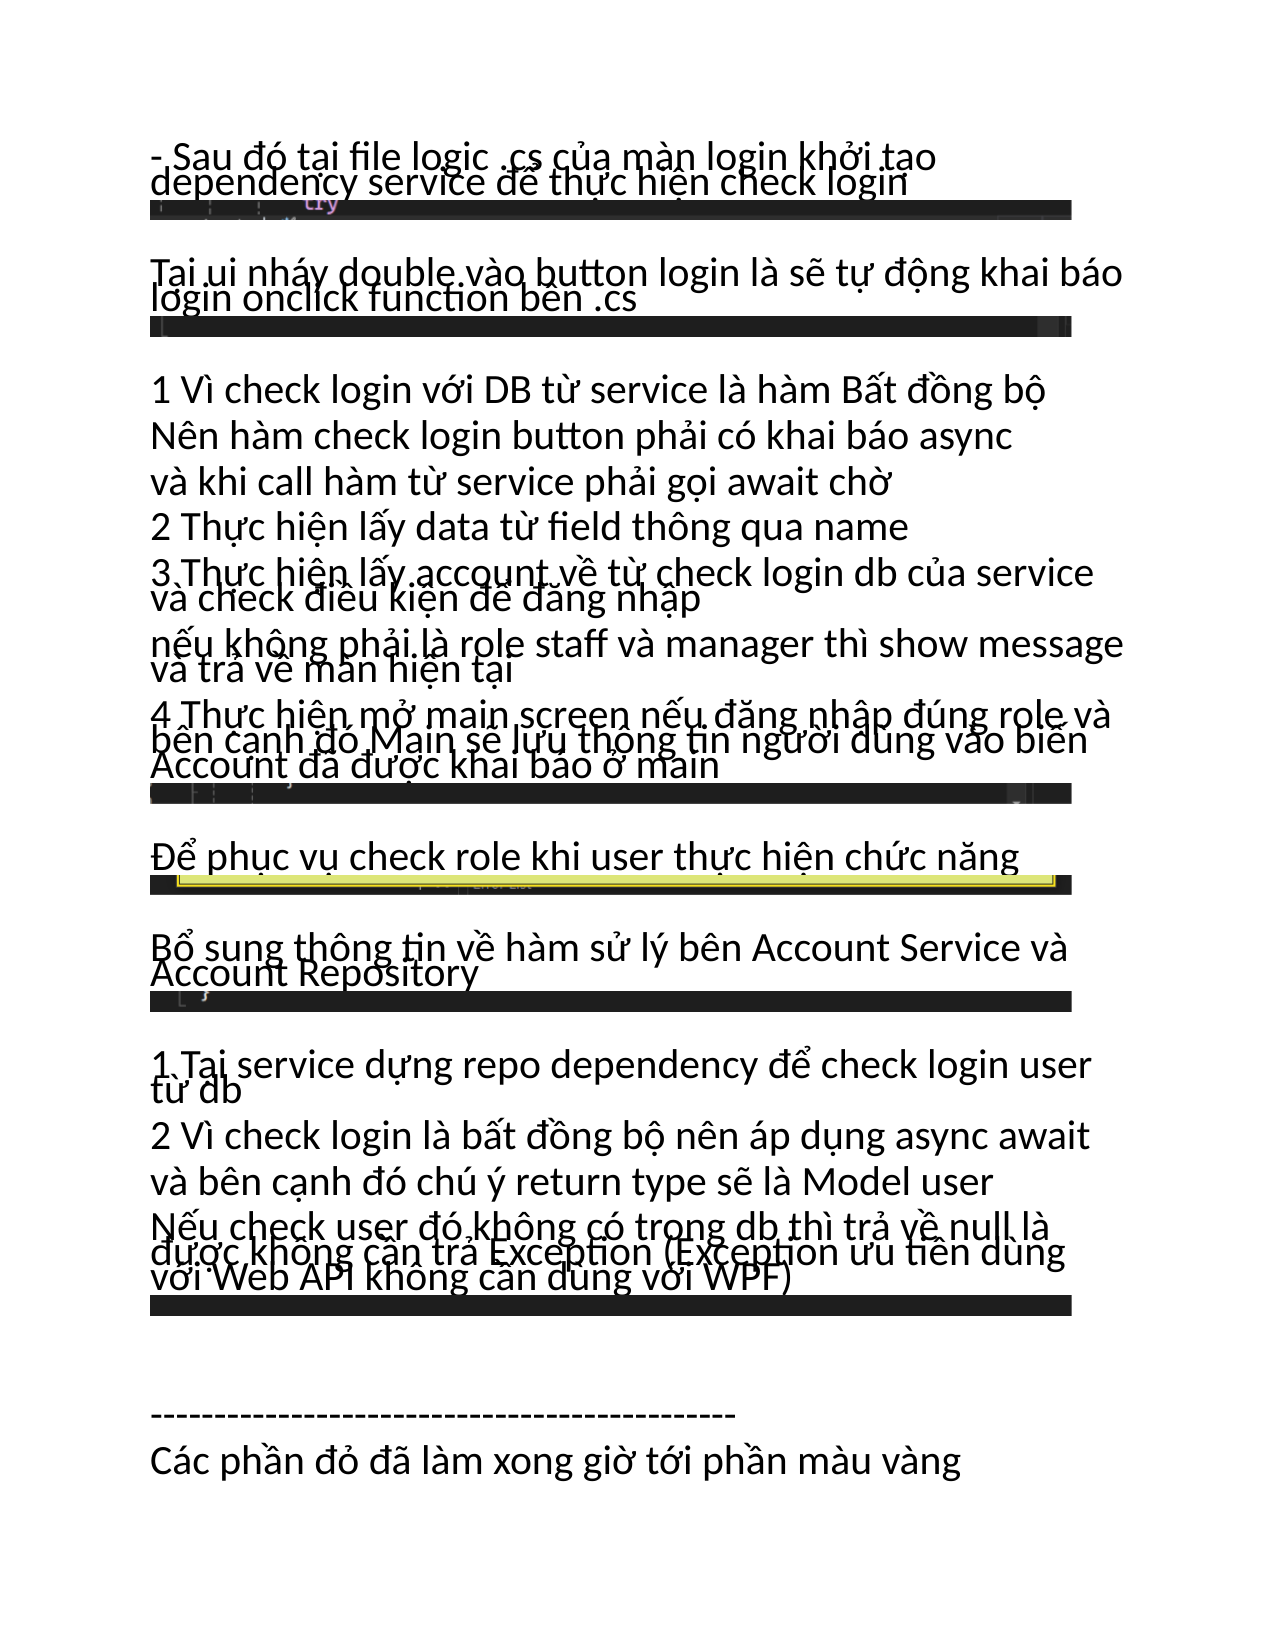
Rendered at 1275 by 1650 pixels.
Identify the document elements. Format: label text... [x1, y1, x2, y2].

text 2 Thực hiện lấy data từ field thông qua name [395, 521, 716, 546]
text và bên cạnh đó chú ý return type sẽ là Model user [670, 1175, 1125, 1200]
text Nên hàm check login button phải có khai báo async [150, 429, 457, 454]
text 3 Thực hiện lấy account về từ check login db của service và check điều kiện để đăng nhập [150, 567, 1125, 617]
text Các phần đỏ đã làm xong giờ tới phần màu vàng [708, 1454, 947, 1479]
text Nếu check user đó không có trong db thì trả về null là được không cần trả Exception (Exception ưu tiên dùng với Web API không cần dùng với WPF) [150, 1221, 786, 1295]
text 1 Vì check login với DB từ service là hàm Bất đồng bộ [150, 383, 367, 408]
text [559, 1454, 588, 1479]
text 2 Vì check login là bất đồng bộ nên áp dụng async await [939, 1129, 1125, 1154]
text Nên hàm check login button phải có khai báo async [640, 429, 962, 454]
text - Sau đó tại file logic .cs của màn login khởi tạo dependency service để thực hiện check login [150, 150, 1125, 200]
text Nếu check user đó không có trong db thì trả về null là được không cần trả Exception (Exception ưu tiên dùng với Web API không cần dùng với WPF) [712, 1221, 1125, 1296]
text Để phục vụ check role khi user thực hiện chức năng [212, 850, 1005, 875]
text Nên hàm check login button phải có khai báo async [457, 429, 637, 454]
text và bên cạnh đó chú ý return type sẽ là Model user [496, 1175, 653, 1200]
text Các phần đỏ đã làm xong giờ tới phần màu vàng [225, 1454, 559, 1479]
text 2 Vì check login là bất đồng bộ nên áp dụng async await [150, 1129, 367, 1154]
text và khi call hàm từ service phải gọi await chờ [150, 475, 586, 500]
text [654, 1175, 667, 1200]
text 1 Vì check login với DB từ service là hàm Bất đồng bộ [979, 383, 1125, 408]
text Bổ sung thông tin về hàm sử lý bên Account Service và Account Repository [150, 942, 1125, 992]
text 2 Thực hiện lấy data từ field thông qua name [150, 521, 395, 546]
text 1 Vì check login với DB từ service là hàm Bất đồng bộ [367, 383, 979, 408]
text Các phần đỏ đã làm xong giờ tới phần màu vàng [588, 1454, 705, 1479]
text 2 Thực hiện lấy data từ field thông qua name [759, 521, 1125, 546]
text Các phần đỏ đã làm xong giờ tới phần màu vàng [947, 1454, 1125, 1479]
text Để phục vụ check role khi user thực hiện chức năng [1005, 850, 1125, 875]
text 1 Tại service dựng repo dependency để check login user từ db [150, 1058, 1125, 1108]
text ---------------------------------------------- [150, 1408, 1125, 1433]
text và bên cạnh đó chú ý return type sẽ là Model user [150, 1175, 495, 1200]
text 4 Thực hiện mở main screen nếu đăng nhập đúng role và bên cạnh đó Main sẽ lưu thông tin người dùng vào biến Account đã được khai báo ở main [150, 708, 1125, 783]
text nếu không phải là role staff và manager thì show message và trả về màn hiện tại [150, 637, 1125, 687]
text Tại ui nháy double vào button login là sẽ tự động khai báo login onclick function bên .cs [150, 267, 1125, 317]
text 2 Vì check login là bất đồng bộ nên áp dụng async await [367, 1129, 598, 1154]
text Nên hàm check login button phải có khai báo async [963, 429, 1125, 454]
text và khi call hàm từ service phải gọi await chờ [672, 475, 1125, 500]
text 2 Vì check login là bất đồng bộ nên áp dụng async await [598, 1129, 771, 1154]
